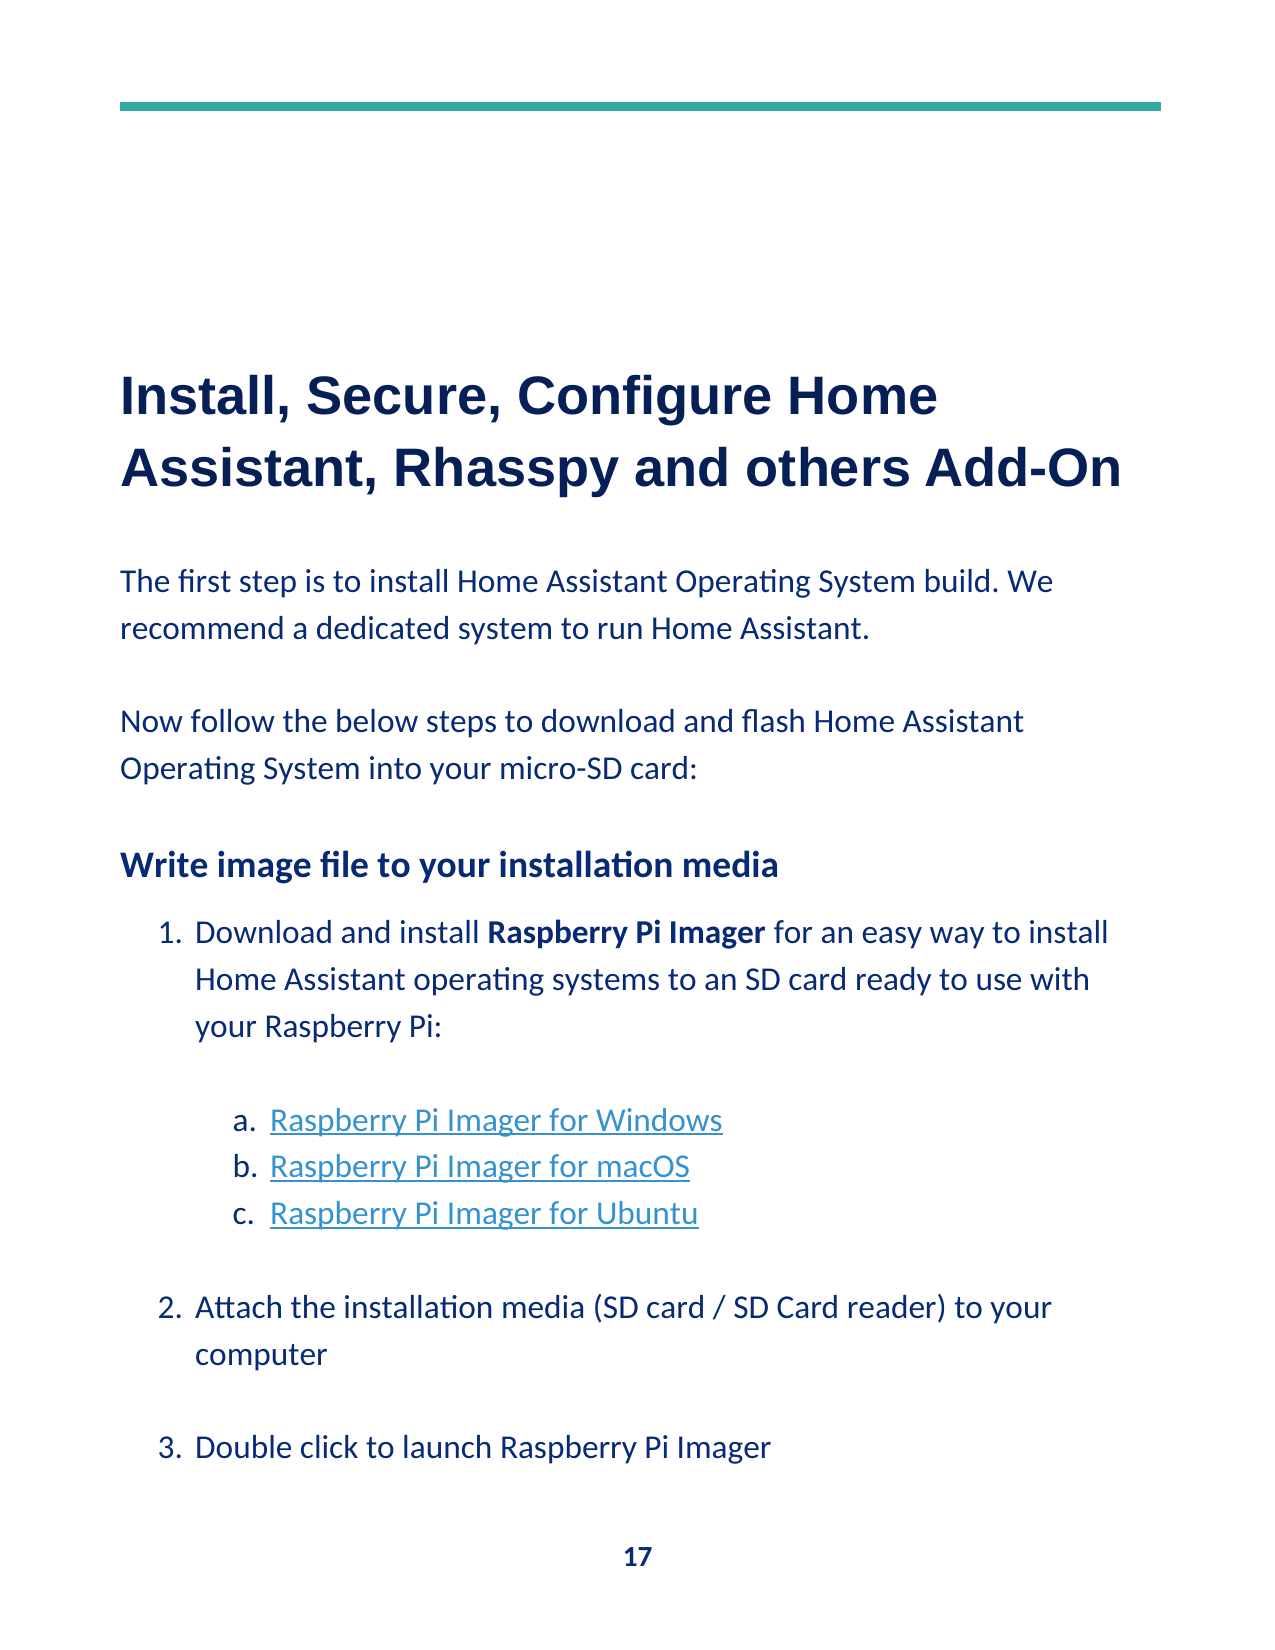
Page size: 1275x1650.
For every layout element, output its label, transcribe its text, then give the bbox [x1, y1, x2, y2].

list Double click to launch Raspberry Pi Imager [157, 1426, 1155, 1467]
subtitle Write image file to your installation media [120, 841, 1155, 887]
list Raspberry Pi Imager for Ubuntu [232, 1192, 1155, 1233]
text The first step is to install Home Assistant Operating System build. We recommend a dedicated system to run Home Assistant. [120, 560, 1155, 648]
text Install, Secure, Configure Home Assistant, Rhasspy and others Add-On [120, 364, 1155, 498]
list Raspberry Pi Imager for Windows [232, 1099, 1155, 1139]
text Now follow the below steps to download and flash Home Assistant Operating System into your micro-SD card: [120, 700, 1155, 788]
list Raspberry Pi Imager for macOS [232, 1145, 1155, 1186]
list Download and install Raspberry Pi Imager for an easy way to install Home Assistant operating systems to an SD card ready to use with your Raspberry Pi: [157, 912, 1155, 1046]
list Attach the installation media (SD card / SD Card reader) to your computer [157, 1286, 1155, 1373]
